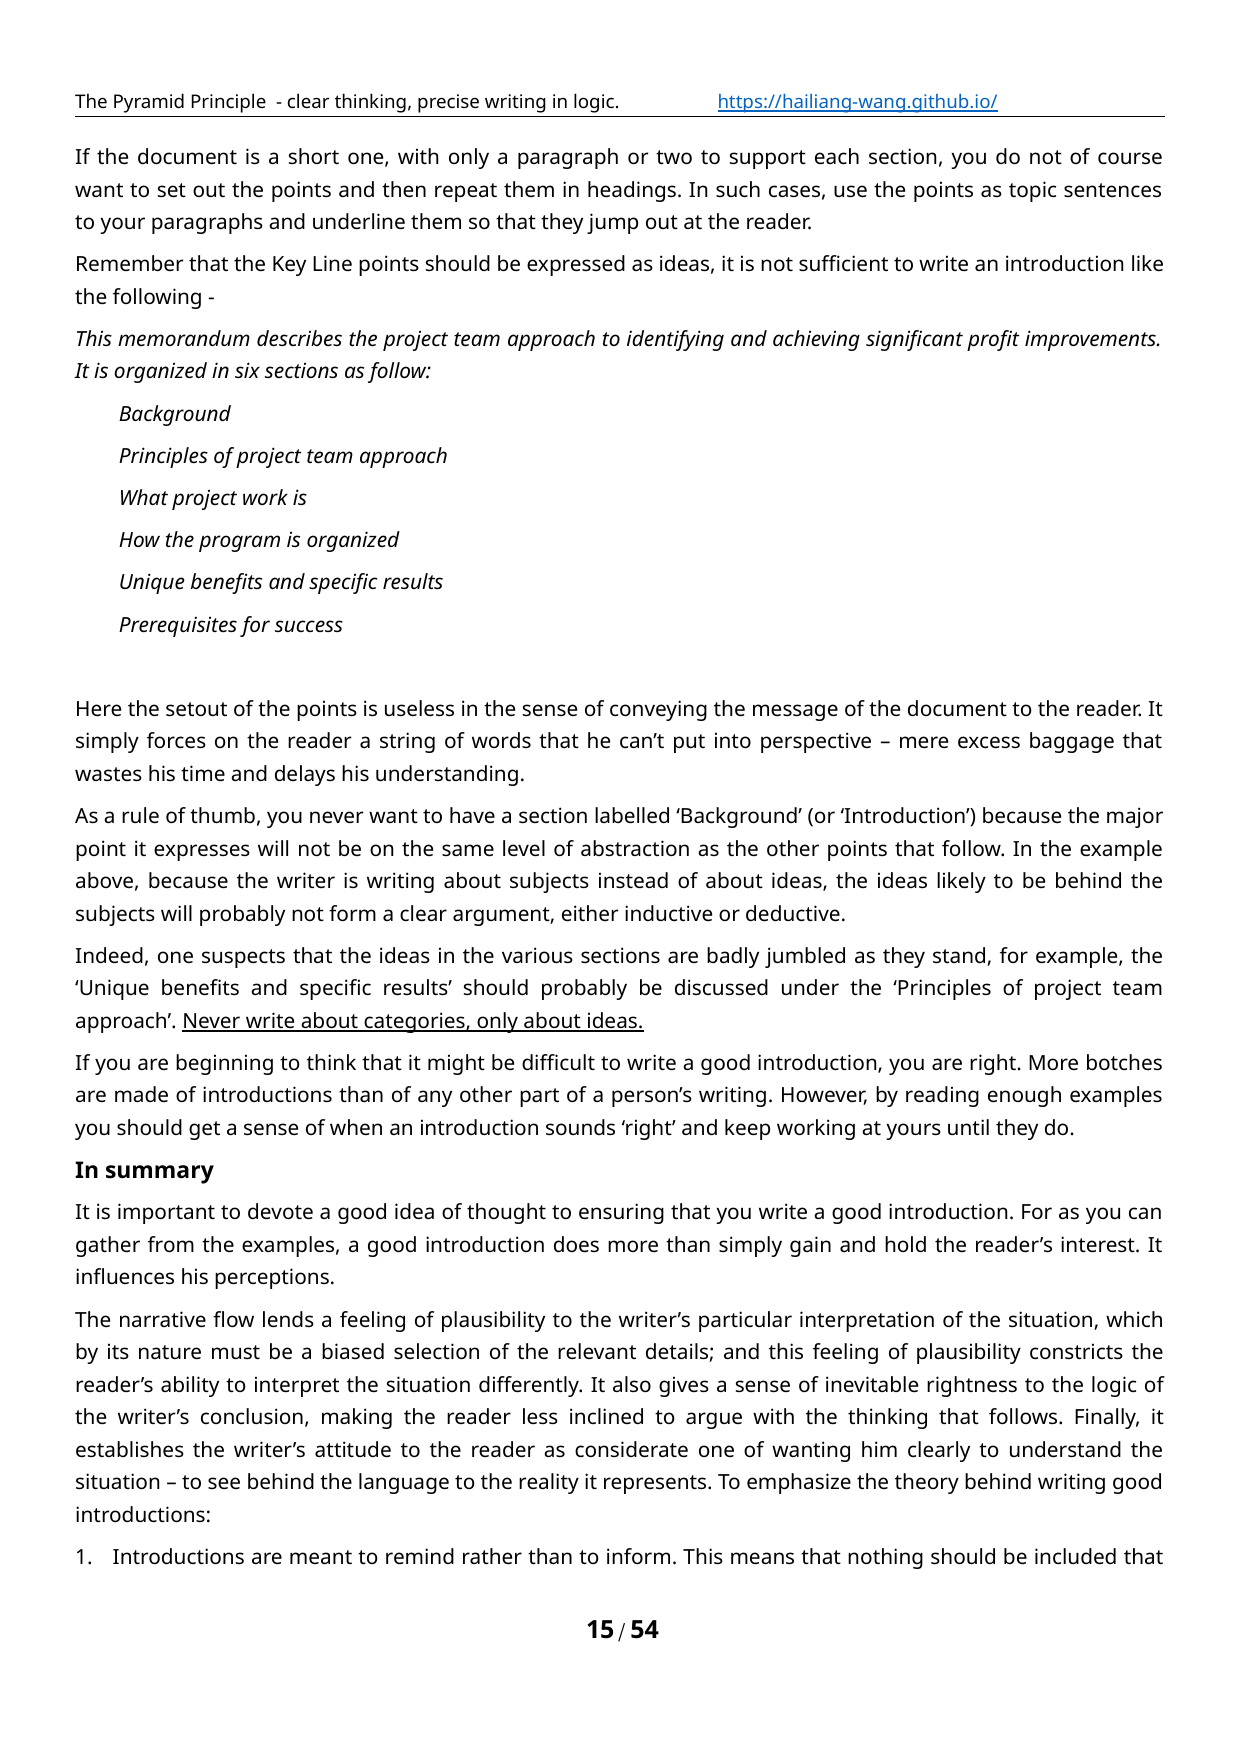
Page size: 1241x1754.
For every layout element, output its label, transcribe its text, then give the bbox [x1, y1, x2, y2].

text If you are beginning to think that it might be difficult to write a good introduction, you are right. More botches are made of introductions than of any other part of a person’s writing. However, by reading enough examples you should get a sense of when an introduction sounds ‘right’ and keep working at yours until they do. [75, 1046, 1165, 1144]
text Unique benefits and specific results [75, 566, 1165, 598]
subtitle In summary [75, 1153, 1165, 1186]
text If the document is a short one, with only a paragraph or two to support each section, you do not of course want to set out the points and then repeat them in headings. In such cases, use the points as topic sentences to your paragraphs and underline them so that they jump out at the reader. [75, 140, 1165, 238]
text This memorandum describes the project team approach to identifying and achieving significant profit improvements. It is organized in six sections as follow: [75, 322, 1165, 387]
text The narrative flow lends a feeling of plausibility to the writer’s particular interpretation of the situation, which by its nature must be a biased selection of the relevant details; and this feeling of plausibility constricts the reader’s ability to interpret the situation differently. It also gives a sense of inevitable rightness to the logic of the writer’s conclusion, making the reader less inclined to argue with the thinking that follows. Finally, it establishes the writer’s attitude to the reader as considerate one of wanting him clearly to understand the situation – to see behind the language to the reality it represents. To emphasize the theory behind writing good introductions: [75, 1303, 1165, 1530]
text Remember that the Key Line points should be expressed as ideas, it is not sufficient to write an introduction like the following - [75, 247, 1165, 312]
text Principles of project team approach [75, 439, 1165, 471]
text Here the setout of the points is useless in the sense of conveying the message of the document to the reader. It simply forces on the reader a string of words that he can’t put into perspective – mere excess baggage that wastes his time and delays his understanding. [75, 692, 1165, 789]
text What project work is [75, 481, 1165, 514]
text It is important to devote a good idea of thought to ensuring that you write a good introduction. For as you can gather from the examples, a good introduction does more than simply gain and hold the reader’s interest. It influences his perceptions. [75, 1196, 1165, 1293]
text Indeed, one suspects that the ideas in the various sections are badly jumbled as they stand, for example, the ‘Unique benefits and specific results’ should probably be discussed under the ‘Principles of project team approach’. Never write about categories, only about ideas. [75, 939, 1165, 1036]
text As a rule of thumb, you never want to have a section labelled ‘Background’ (or ‘Introduction’) because the major point it expresses will not be on the same level of abstraction as the other points that follow. In the example above, because the writer is writing about subjects instead of about ideas, the ideas likely to be behind the subjects will probably not form a clear argument, either inductive or deductive. [75, 799, 1165, 929]
text How the program is organized [75, 523, 1165, 556]
text Prerequisites for success [75, 608, 1165, 640]
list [75, 1540, 1165, 1572]
text Background [75, 397, 1165, 429]
